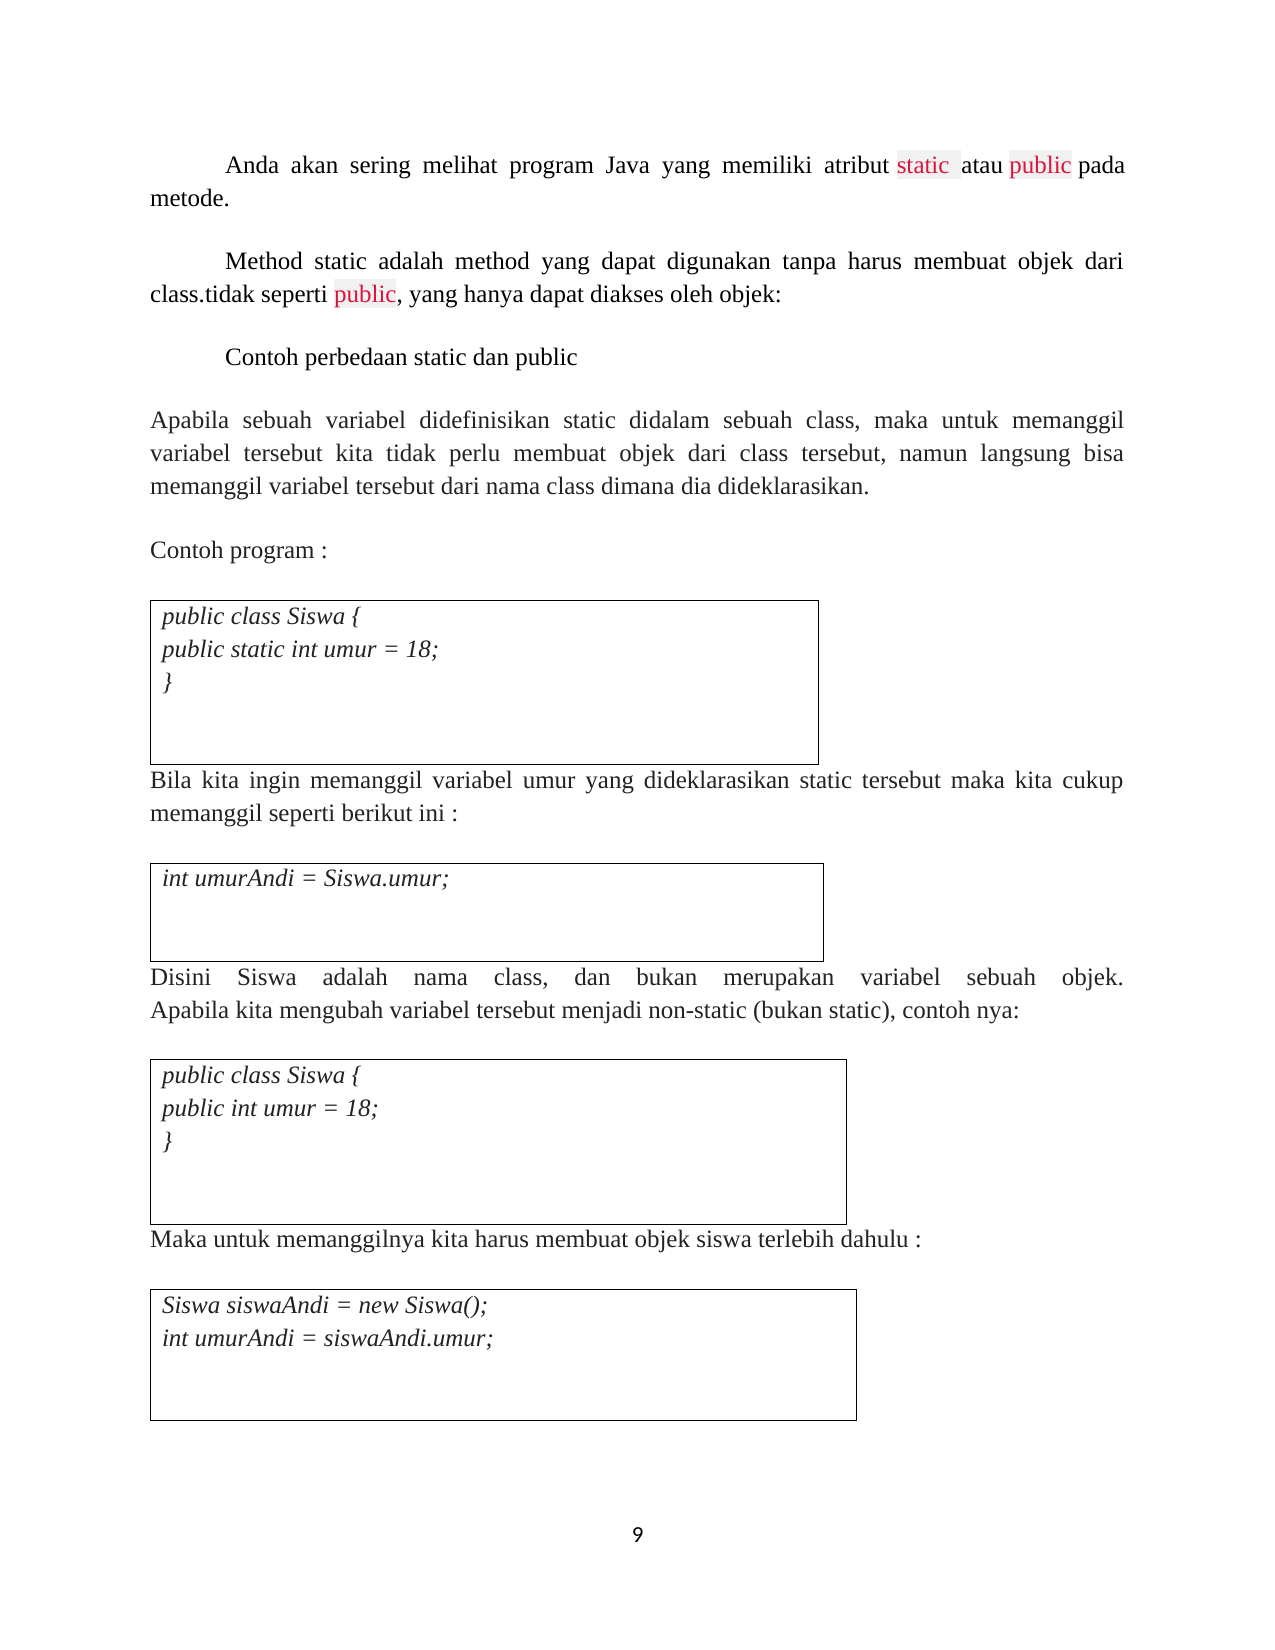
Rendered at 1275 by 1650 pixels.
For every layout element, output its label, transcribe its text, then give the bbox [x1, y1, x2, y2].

text Method static adalah method yang dapat digunakan tanpa harus membuat objek dari class.tidak seperti public, yang hanya dapat diakses oleh objek: [150, 246, 1125, 308]
table_header public class Siswa { public static int umur = 18; } [151, 601, 818, 764]
text Bila kita ingin memanggil variabel umur yang dideklarasikan static tersebut maka kita cukup memanggil seperti berikut ini : [150, 765, 1125, 827]
text Disini Siswa adalah nama class, dan bukan merupakan variabel sebuah objek. Apabila kita mengubah variabel tersebut menjadi non-static (bukan static), contoh nya: [150, 962, 1125, 1023]
text Contoh perbedaan static dan public [150, 342, 1125, 371]
text Anda akan sering melihat program Java yang memiliki atribut static atau public pada metode. [150, 150, 1125, 212]
table_header public class Siswa { public int umur = 18; } [151, 1060, 846, 1223]
text Contoh program : [150, 535, 1125, 564]
text Apabila sebuah variabel didefinisikan static didalam sebuah class, maka untuk memanggil variabel tersebut kita tidak perlu membuat objek dari class tersebut, namun langsung bisa memanggil variabel tersebut dari nama class dimana dia dideklarasikan. [150, 405, 1125, 500]
table_header int umurAndi = Siswa.umur; [151, 864, 823, 961]
text Maka untuk memanggilnya kita harus membuat objek siswa terlebih dahulu : [150, 1224, 1125, 1253]
table_header Siswa siswaAndi = new Siswa(); int umurAndi = siswaAndi.umur; [151, 1290, 856, 1420]
